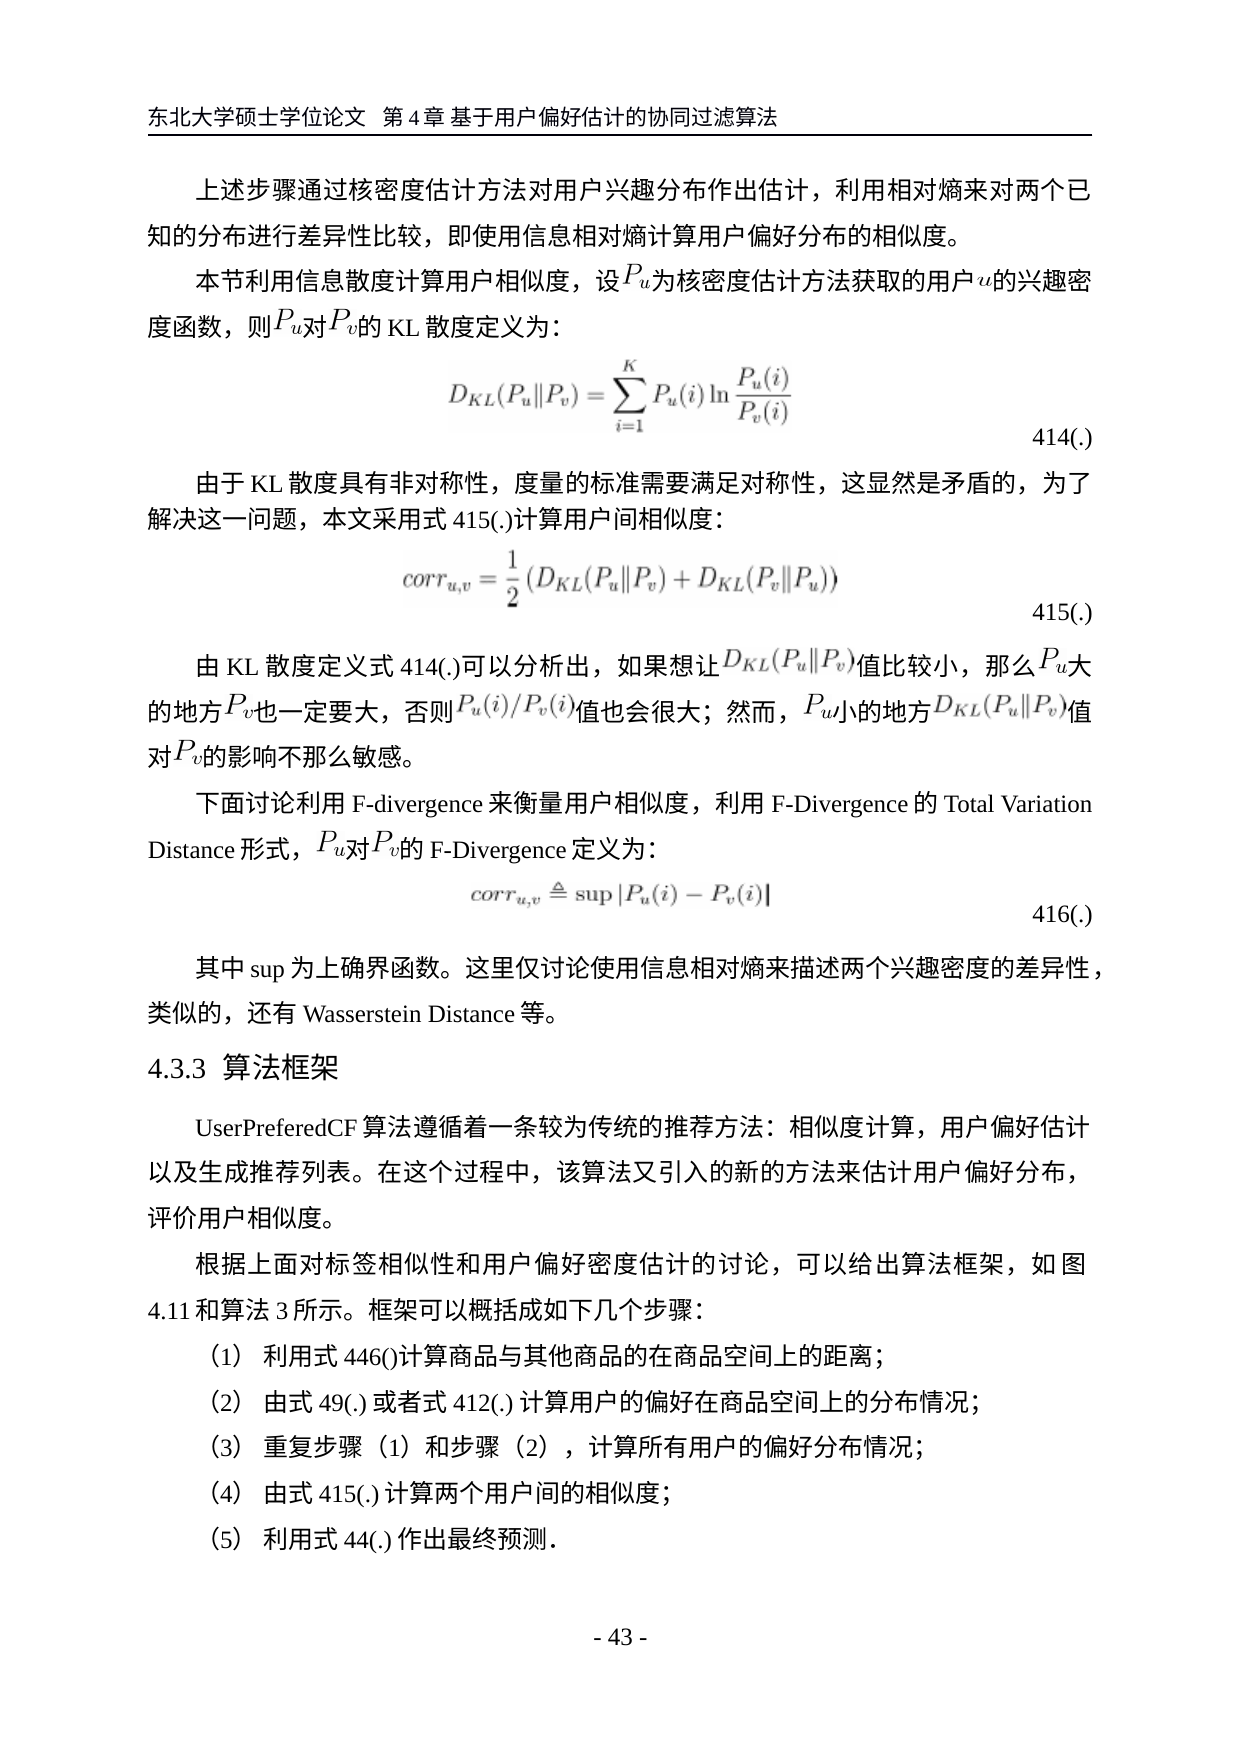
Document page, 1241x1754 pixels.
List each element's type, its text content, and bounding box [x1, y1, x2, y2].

text 由于KL散度具有非对称性，度量的标准需要满足对称性，这显然是矛盾的，为了解决这一问题，本文采用式(4.15)计算用户间相似度： [148, 464, 1092, 536]
list 重复步骤（1）和步骤（2），计算所有用户的偏好分布情况； [148, 1420, 1092, 1466]
list 利用式 (4.4) 作出最终预测． [148, 1512, 1092, 1558]
text 其中sup为上确界函数。这里仅讨论使用信息相对熵来描述两个兴趣密度的差异性，类似的，还有Wasserstein Distance等。 [148, 940, 1092, 1032]
subtitle 算法框架 [148, 1044, 1092, 1087]
text 下面讨论利用F-divergence来衡量用户相似度，利用F-Divergence的Total Variation Distance形式，对的F-Divergence定义为： [148, 776, 1092, 868]
text UserPreferedCF算法遵循着一条较为传统的推荐方法：相似度计算，用户偏好估计以及生成推荐列表。在这个过程中，该算法又引入的新的方法来估计用户偏好分布，评价用户相似度。 [148, 1099, 1092, 1237]
text 本节利用信息散度计算用户相似度，设为核密度估计方法获取的用户的兴趣密度函数，则对的KL散度定义为： [148, 254, 1092, 346]
list 由式 (4.9) 或者式 (4.12) 计算用户的偏好在商品空间上的分布情况； [148, 1374, 1092, 1420]
text 由KL散度定义式(4.14)可以分析出，如果想让值比较小，那么大的地方也一定要大，否则值也会很大；然而，小的地方值对的影响不那么敏感。 [148, 638, 1092, 776]
list 利用式 (4.6)计算商品与其他商品的在商品空间上的距离； [148, 1328, 1092, 1374]
text 上述步骤通过核密度估计方法对用户兴趣分布作出估计，利用相对熵来对两个已知的分布进行差异性比较，即使用信息相对熵计算用户偏好分布的相似度。 [148, 162, 1092, 254]
list 由式 (4.15) 计算两个用户间的相似度； [148, 1466, 1092, 1512]
